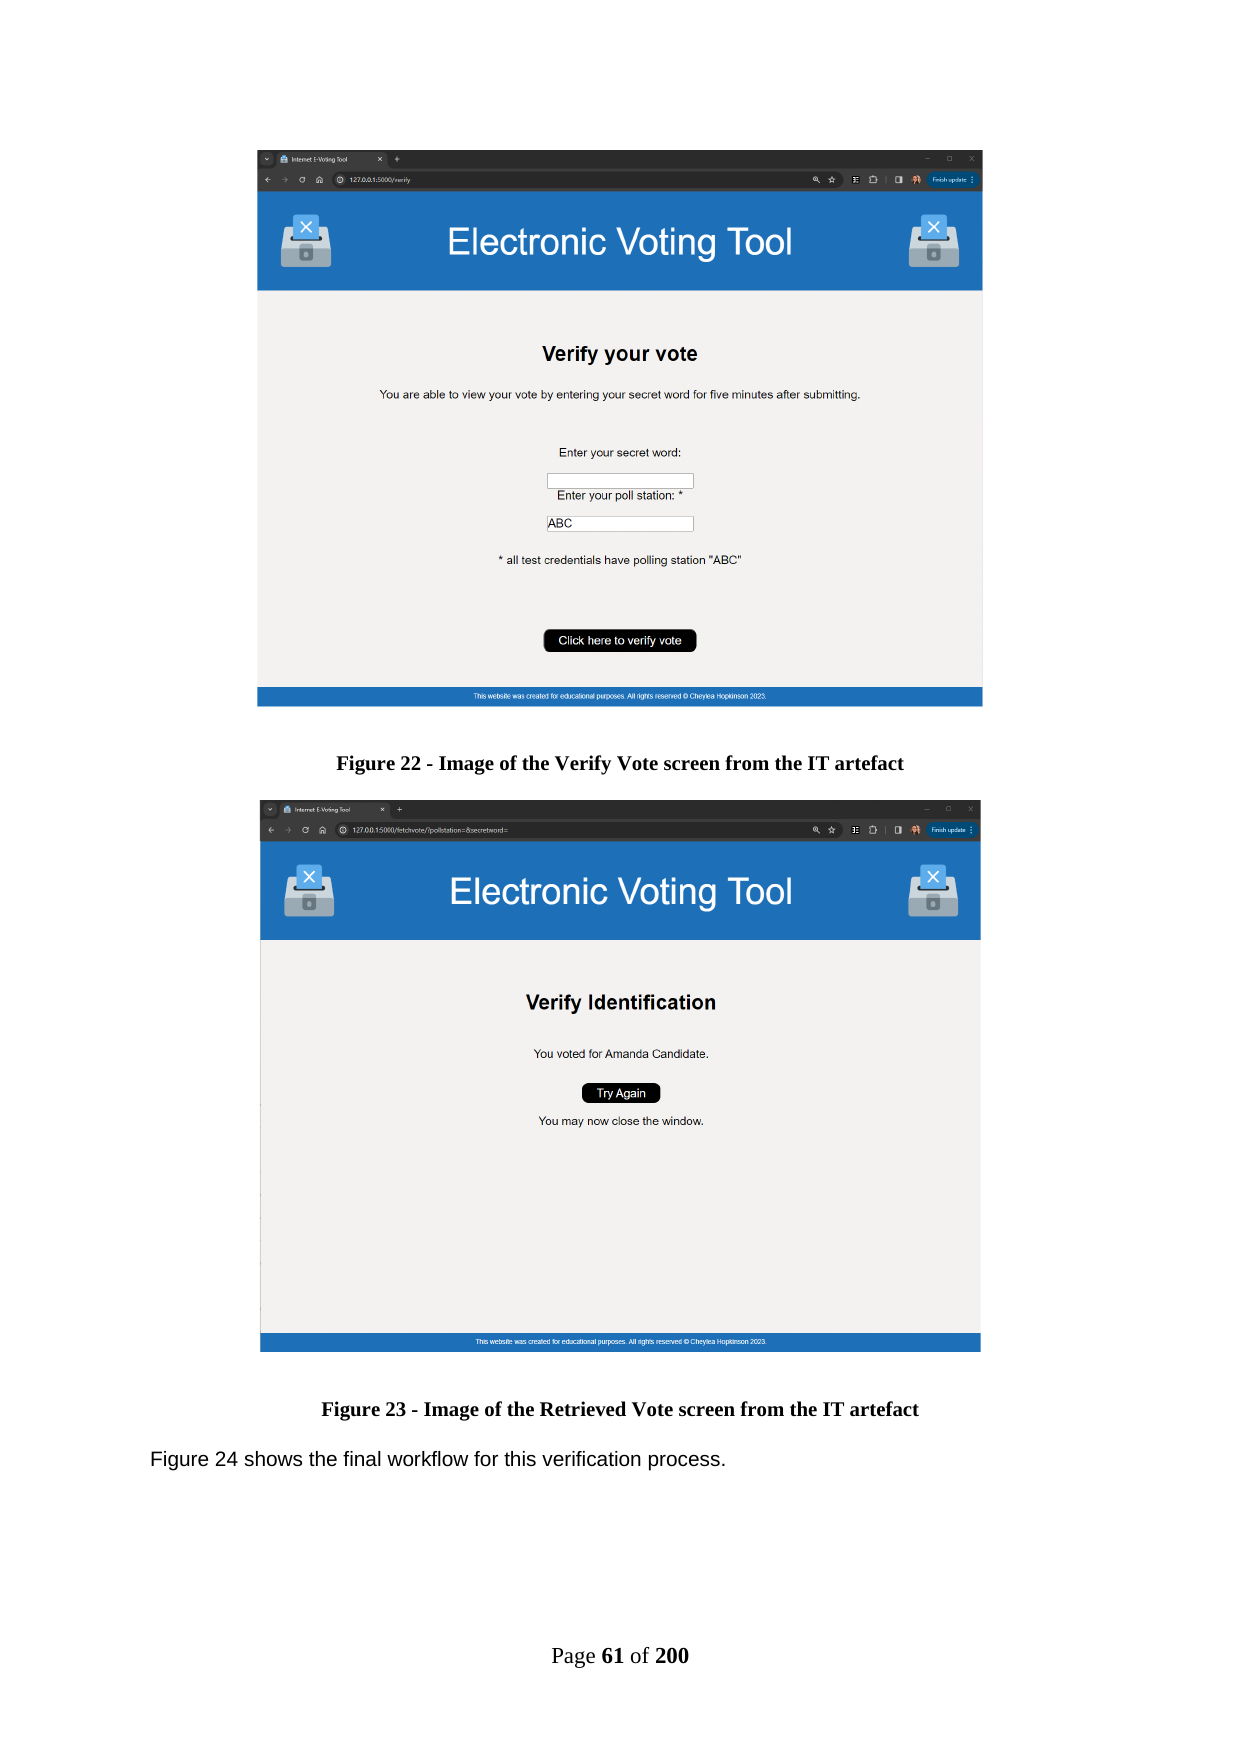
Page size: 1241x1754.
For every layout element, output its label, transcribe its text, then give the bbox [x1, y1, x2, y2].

text Figure 24 shows the final workflow for this verification process. [150, 1446, 1090, 1470]
text Figure 23 - Image of the Retrieved Vote screen from the IT artefact [150, 1397, 1090, 1421]
picture [257, 150, 983, 715]
picture [259, 800, 981, 1361]
text Figure 22 - Image of the Verify Vote screen from the IT artefact [150, 751, 1090, 775]
